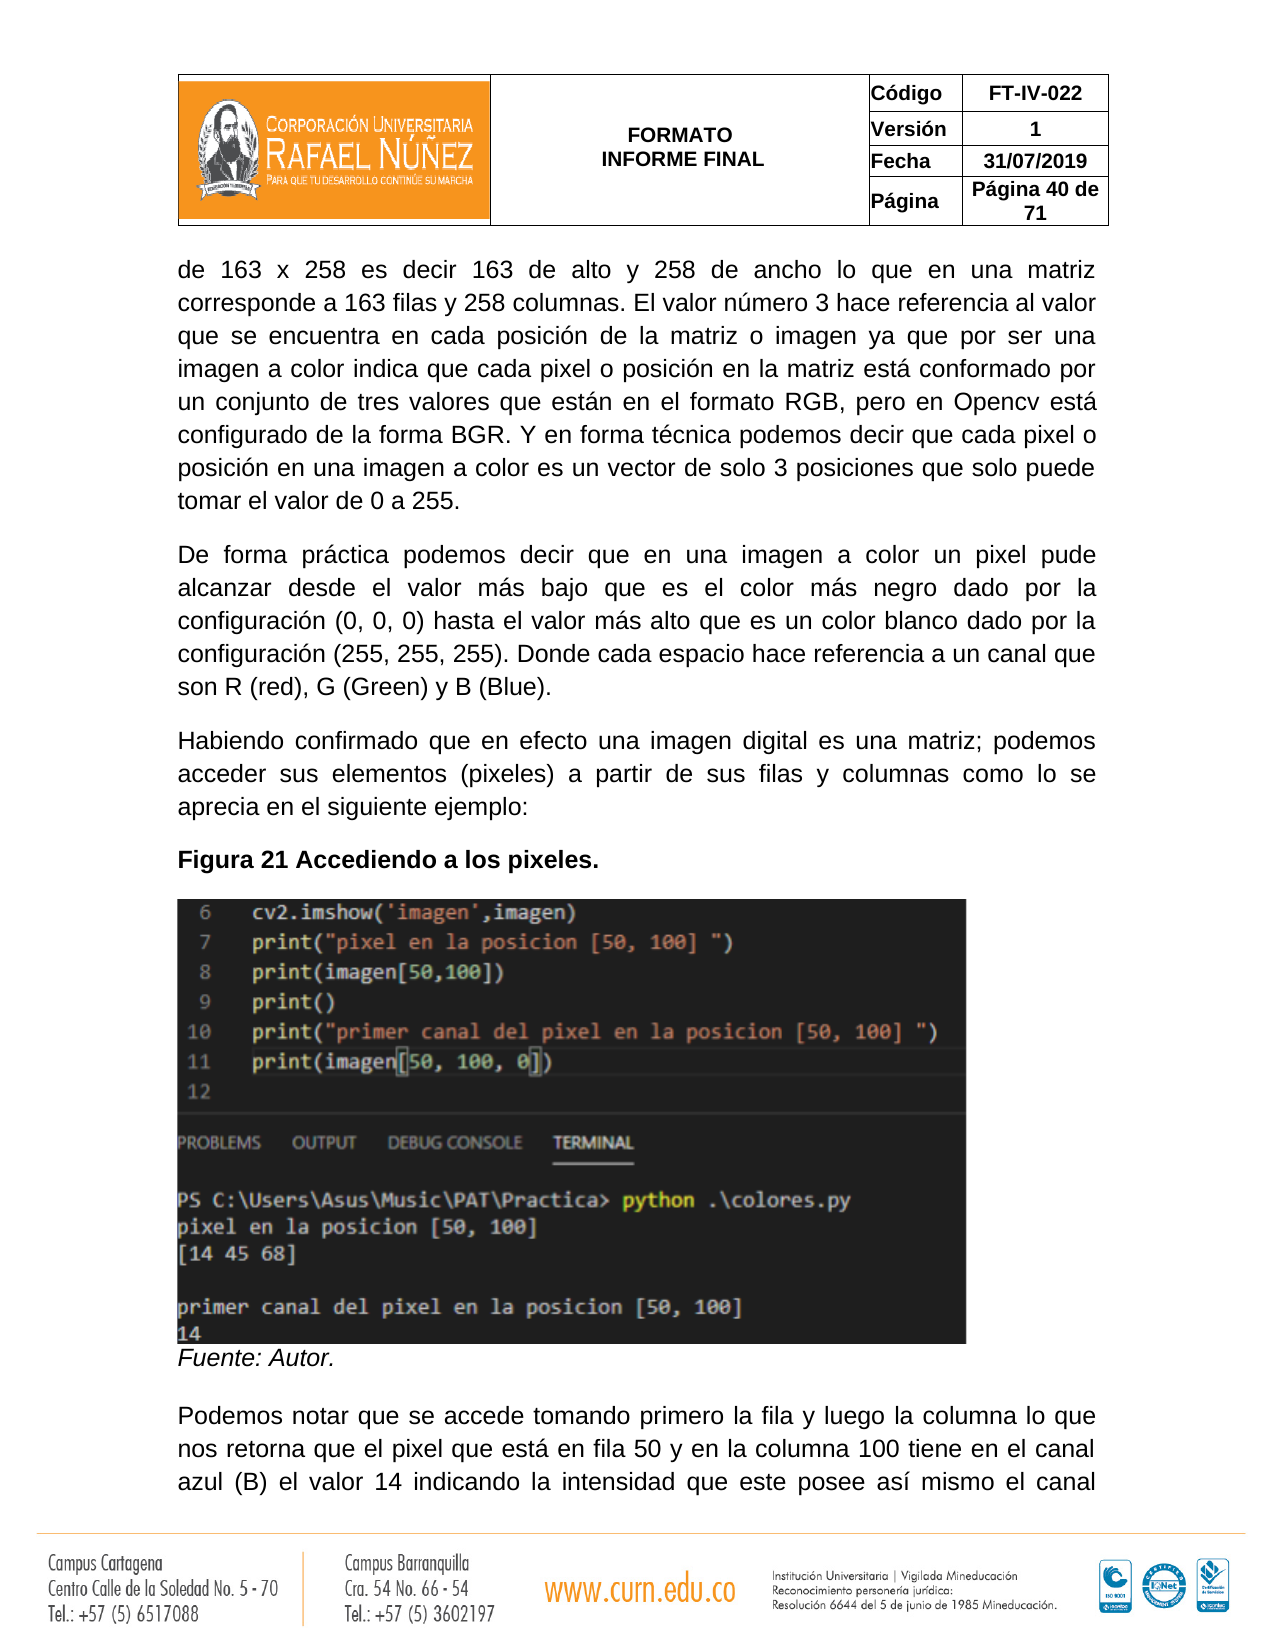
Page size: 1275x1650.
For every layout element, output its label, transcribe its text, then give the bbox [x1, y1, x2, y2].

picture [0, 1514, 1275, 1644]
picture [178, 81, 490, 219]
list Fuente: Autor. [177, 1343, 1098, 1372]
text Habiendo confirmado que en efecto una imagen digital es una matriz; podemos acceder sus elementos (pixeles) a partir de sus filas y columnas como lo se aprecia en el siguiente ejemplo: [177, 726, 1098, 820]
text Figura 21 Accediendo a los pixeles. [177, 846, 1098, 874]
text De forma práctica podemos decir que en una imagen a color un pixel pude alcanzar desde el valor más bajo que es el color más negro dado por la configuración (0, 0, 0) hasta el valor más alto que es un color blanco dado por la configuración (255, 255, 255). Donde cada espacio hace referencia a un canal que son R (red), G (Green) y B (Blue). [177, 540, 1098, 701]
